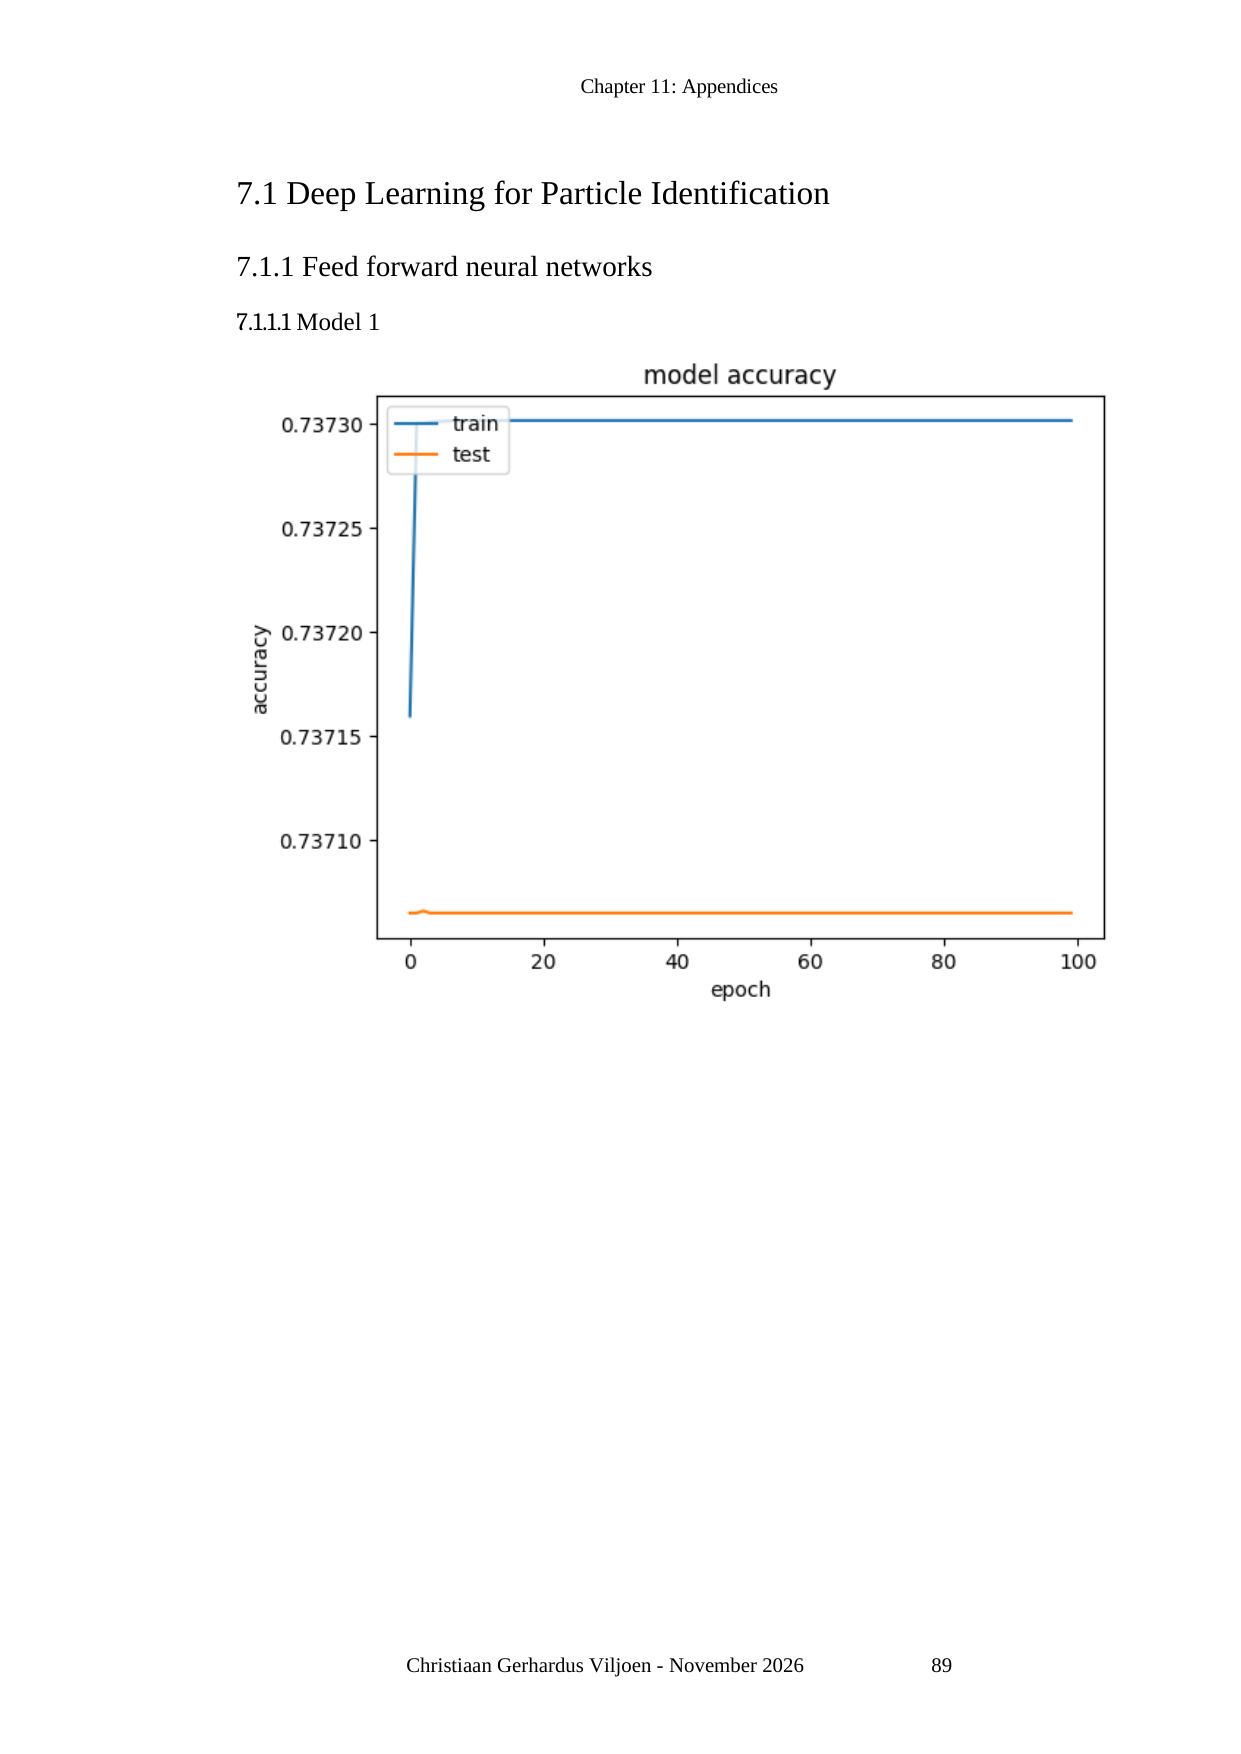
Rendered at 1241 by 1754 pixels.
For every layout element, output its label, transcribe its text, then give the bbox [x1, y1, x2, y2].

subtitle Feed forward neural networks [236, 249, 1122, 282]
picture [236, 349, 1123, 1016]
subtitle Model 1 [236, 307, 1122, 337]
subtitle Deep Learning for Particle Identification [236, 173, 1122, 211]
